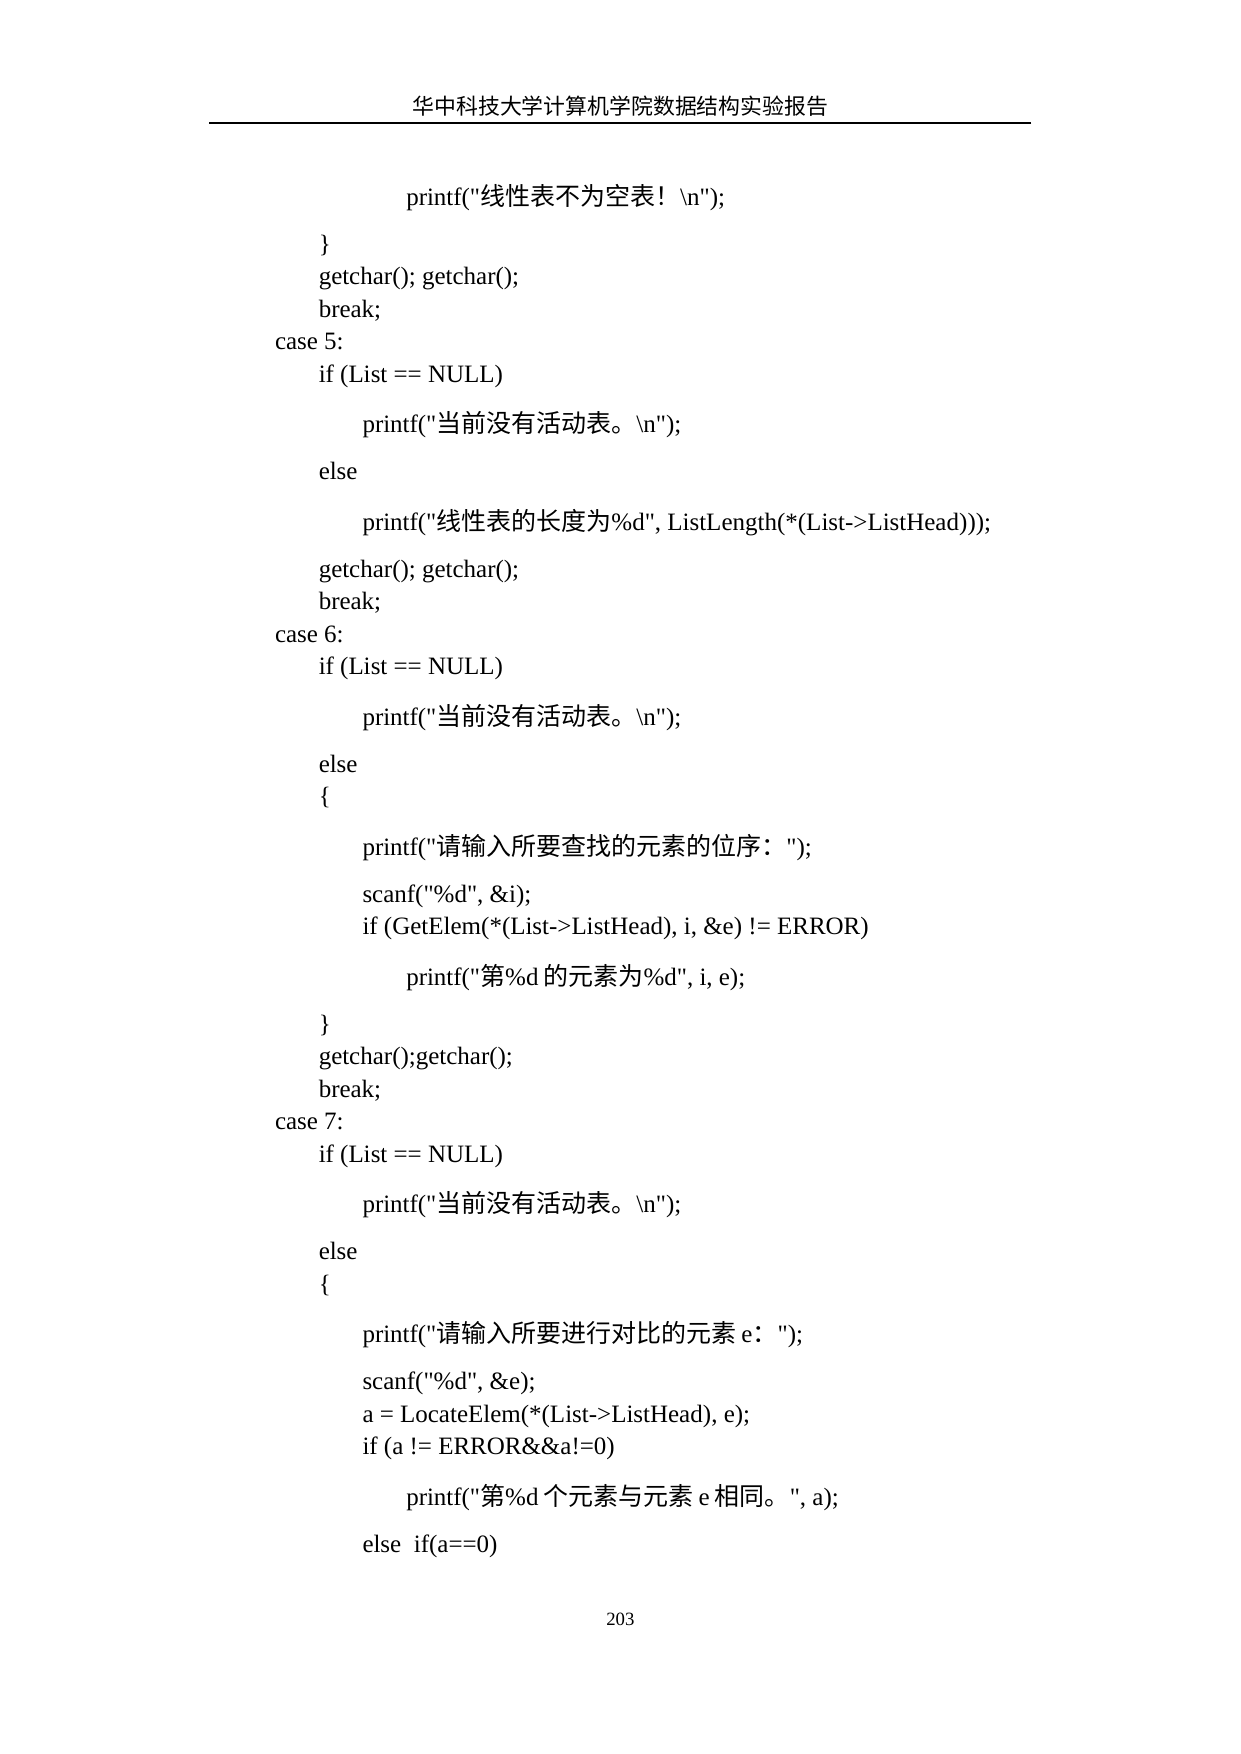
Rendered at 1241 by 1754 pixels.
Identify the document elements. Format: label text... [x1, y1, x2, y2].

text if (a != ERROR&&a!=0) [209, 1429, 1031, 1462]
text case 7: [209, 1104, 1031, 1137]
text { [209, 779, 1031, 812]
text printf("线性表不为空表！\n"); [209, 162, 1031, 227]
text { [209, 1267, 1031, 1299]
text case 5: [209, 324, 1031, 357]
text if (List == NULL) [209, 357, 1031, 389]
text else if(a==0) [209, 1527, 1031, 1559]
text if (List == NULL) [209, 649, 1031, 682]
text } [209, 227, 1031, 259]
text printf("第%d的元素为%d", i, e); [209, 942, 1031, 1007]
text break; [209, 584, 1031, 617]
text printf("当前没有活动表。\n"); [209, 389, 1031, 454]
text getchar();getchar(); [209, 1039, 1031, 1072]
text getchar(); getchar(); [209, 259, 1031, 292]
text scanf("%d", &i); [209, 877, 1031, 909]
text printf("当前没有活动表。\n"); [209, 1169, 1031, 1234]
text break; [209, 1072, 1031, 1104]
text if (List == NULL) [209, 1137, 1031, 1169]
text printf("请输入所要查找的元素的位序："); [209, 812, 1031, 877]
text printf("请输入所要进行对比的元素e："); [209, 1299, 1031, 1364]
text printf("第%d个元素与元素e相同。", a); [209, 1462, 1031, 1527]
text a = LocateElem(*(List->ListHead), e); [209, 1397, 1031, 1429]
text else [209, 1234, 1031, 1267]
text printf("线性表的长度为%d", ListLength(*(List->ListHead))); [209, 487, 1031, 552]
text else [209, 747, 1031, 779]
text printf("当前没有活动表。\n"); [209, 682, 1031, 747]
text scanf("%d", &e); [209, 1364, 1031, 1397]
text else [209, 454, 1031, 487]
text case 6: [209, 617, 1031, 649]
text } [209, 1007, 1031, 1039]
text getchar(); getchar(); [209, 552, 1031, 584]
text if (GetElem(*(List->ListHead), i, &e) != ERROR) [209, 909, 1031, 942]
text break; [209, 292, 1031, 324]
